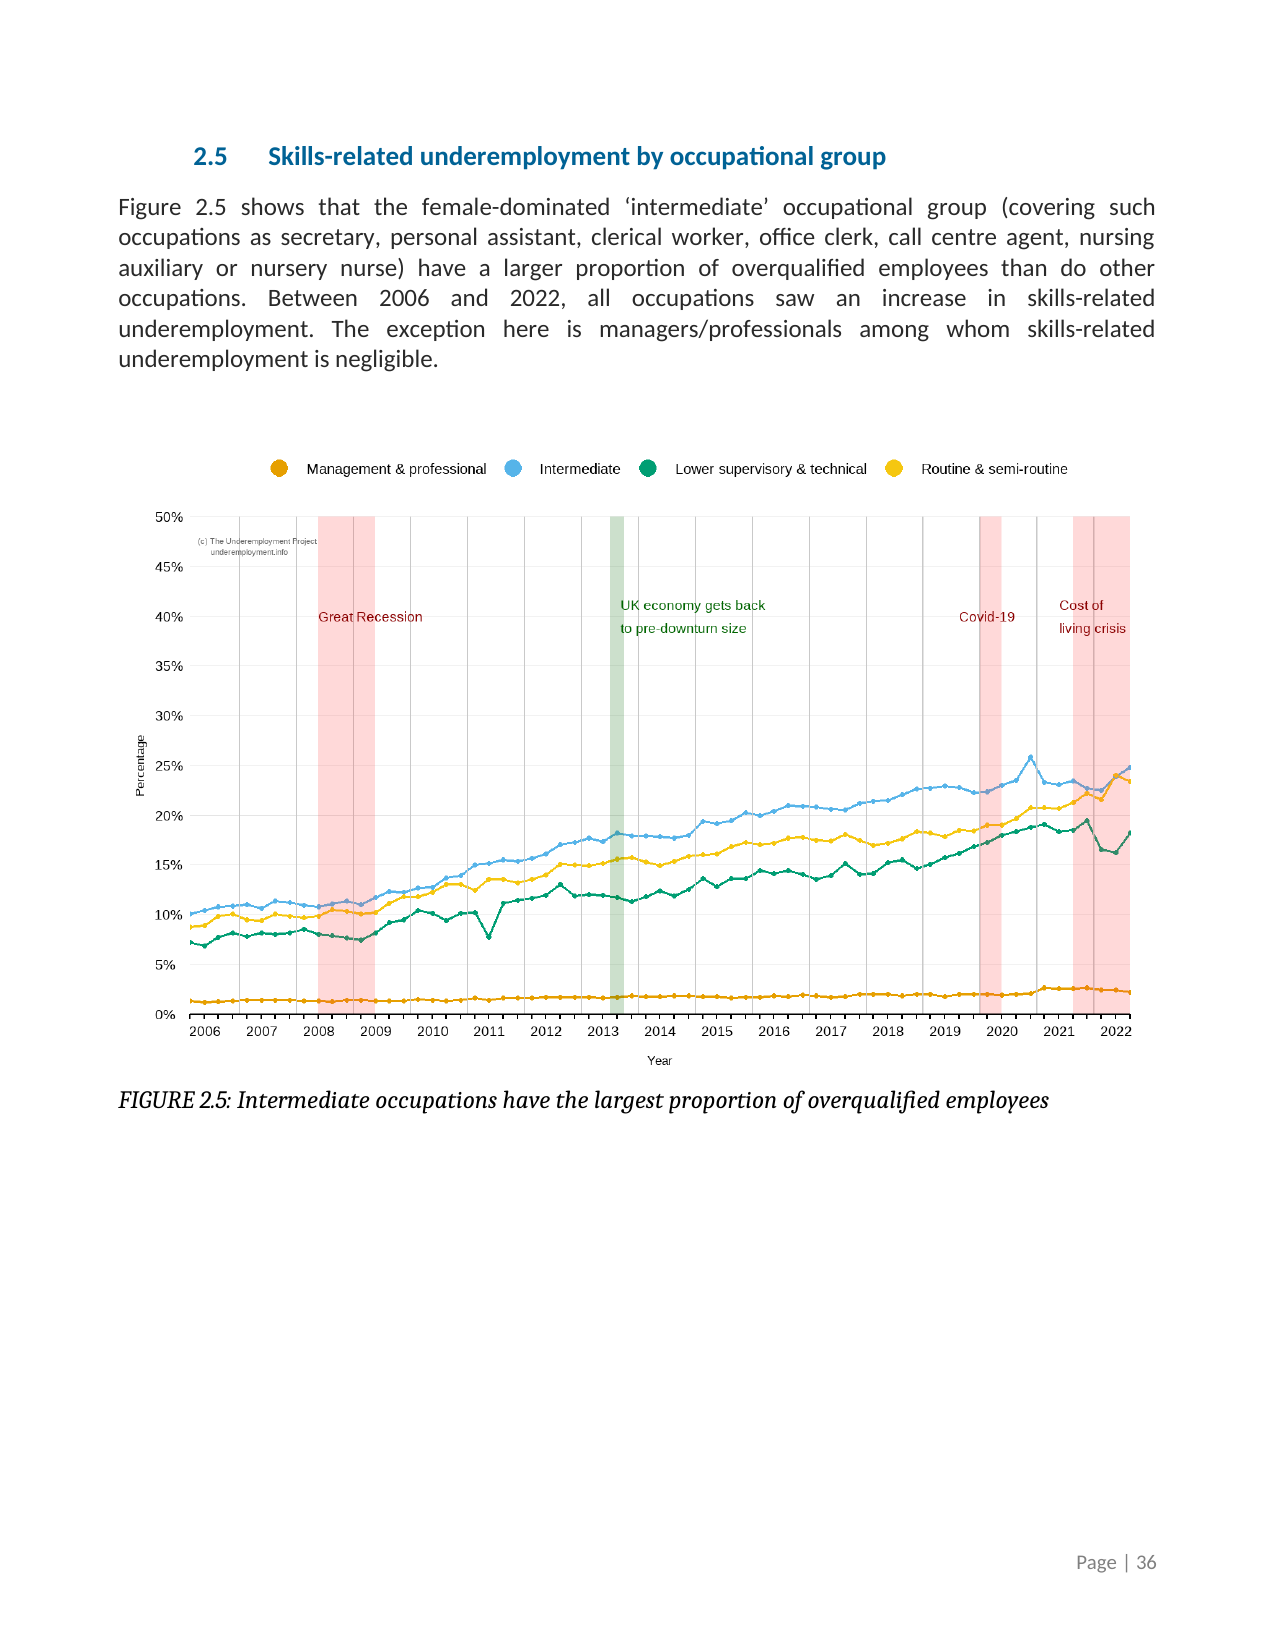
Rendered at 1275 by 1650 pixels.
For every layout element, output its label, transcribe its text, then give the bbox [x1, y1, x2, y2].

subtitle 2.5 Skills-related underemployment by occupational group [118, 139, 1157, 172]
picture [118, 441, 1157, 1065]
text FIGURE 2.5: Intermediate occupations have the largest proportion of overqualified employees [118, 1086, 1157, 1115]
text Figure 2.5 shows that the female-dominated ‘intermediate’ occupational group (covering such occupations as secretary, personal assistant, clerical worker, office clerk, call centre agent, nursing auxiliary or nursery nurse) have a larger proportion of overqualified employees than do other occupations. Between 2006 and 2022, all occupations saw an increase in skills-related underemployment. The exception here is managers/professionals among whom skills-related underemployment is negligible. [118, 191, 1157, 374]
